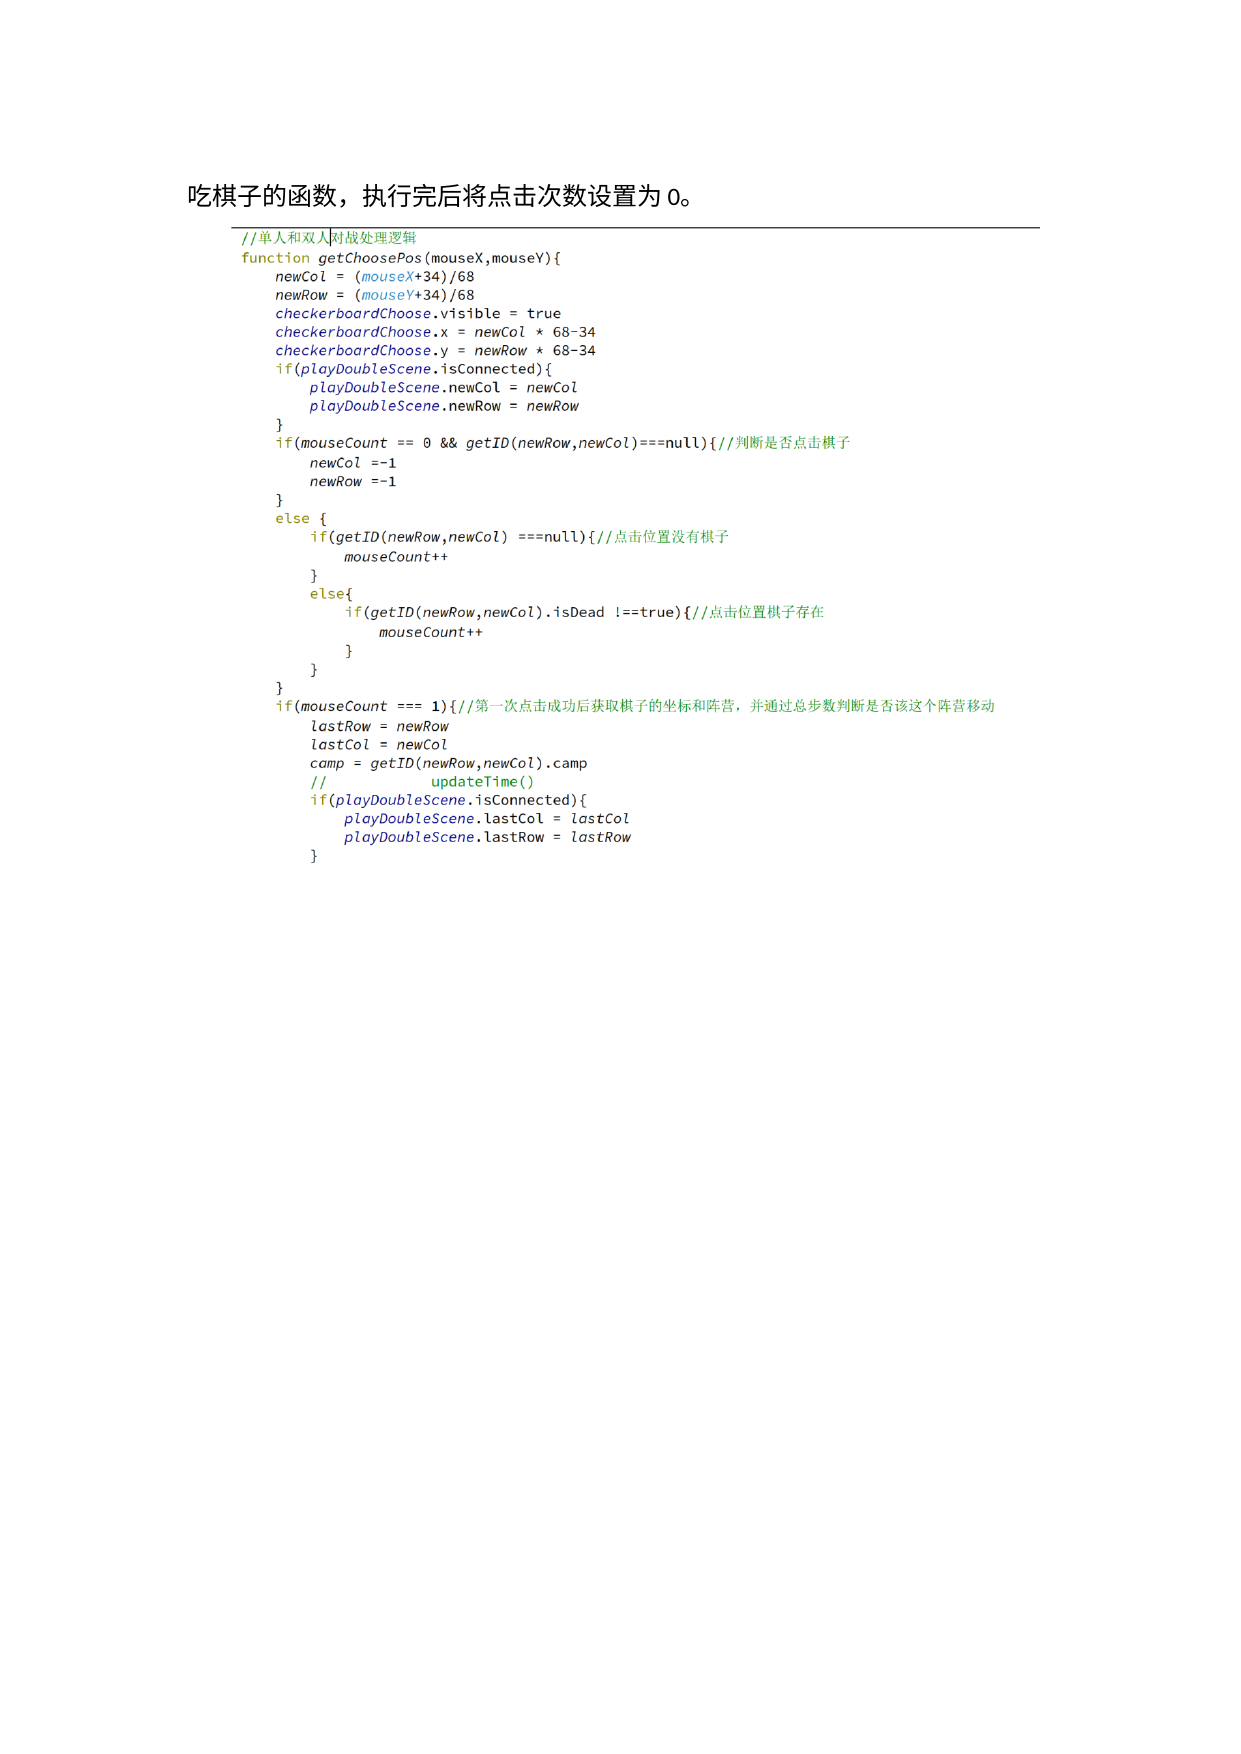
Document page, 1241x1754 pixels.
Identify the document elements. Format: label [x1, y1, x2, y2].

picture [231, 227, 1040, 880]
text [187, 162, 1053, 227]
